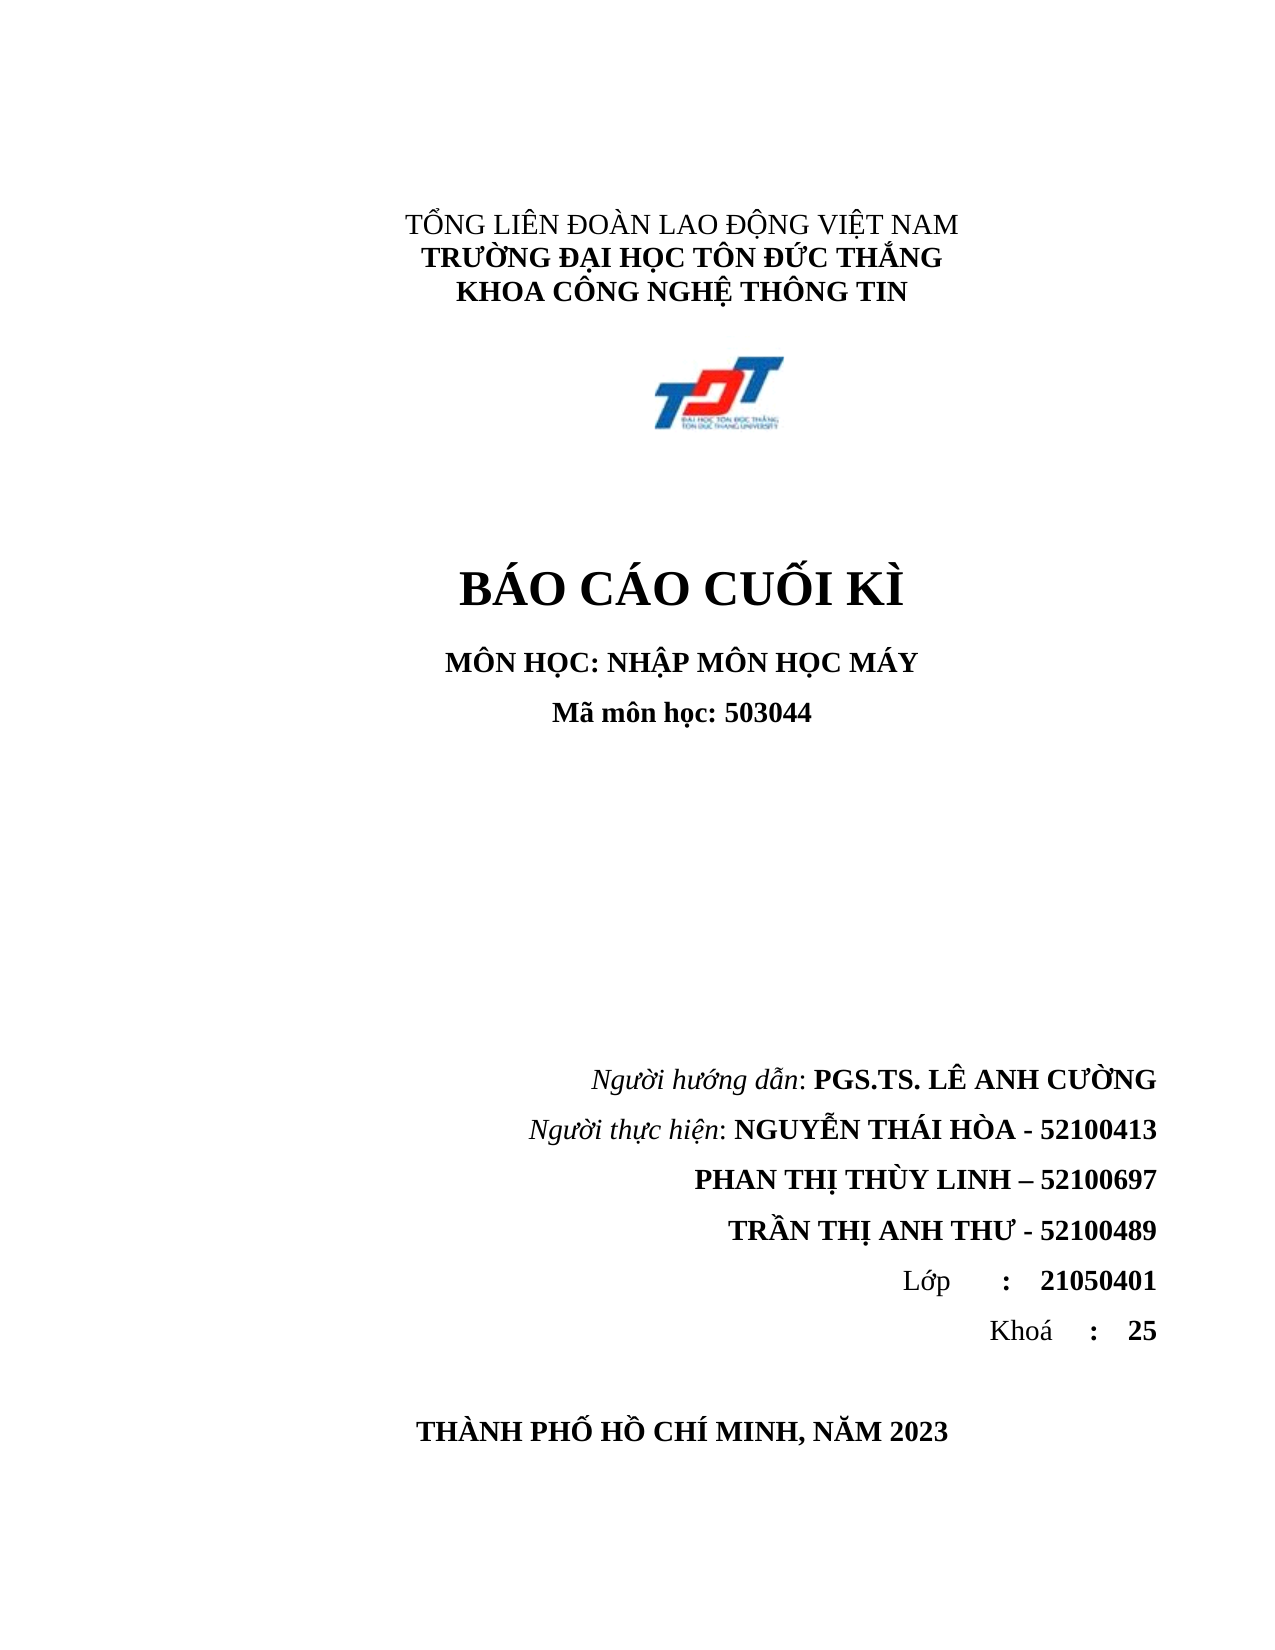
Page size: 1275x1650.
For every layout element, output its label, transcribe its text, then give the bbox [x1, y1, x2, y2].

text TRƯỜNG ĐẠI HỌC TÔN ĐỨC THẮNG [207, 240, 1157, 274]
text Người hướng dẫn: PGS.TS. LÊ ANH CƯỜNG [207, 1062, 1157, 1095]
text Người thực hiện: NGUYỄN THÁI HÒA - 52100413 [207, 1112, 1157, 1146]
text PHAN THỊ THÙY LINH – 52100697 [207, 1162, 1157, 1196]
text Mã môn học: 503044 [207, 695, 1157, 729]
text Lớp : 21050401 [207, 1263, 1157, 1297]
picture [654, 336, 785, 458]
text TRẦN THỊ ANH THƯ - 52100489 [207, 1213, 1157, 1246]
text Khoá : 25 [207, 1313, 1157, 1347]
text KHOA CÔNG NGHỆ THÔNG TIN [207, 274, 1157, 307]
text TỔNG LIÊN ĐOÀN LAO ĐỘNG VIỆT [207, 207, 1157, 240]
text BÁO CÁO CUỐI KÌ [207, 559, 1157, 616]
text MÔN HỌC: NHẬP MÔN HỌC MÁY [207, 645, 1157, 678]
text THÀNH PHỐ HỒ CHÍ MINH, NĂM 2023 [207, 1414, 1157, 1447]
